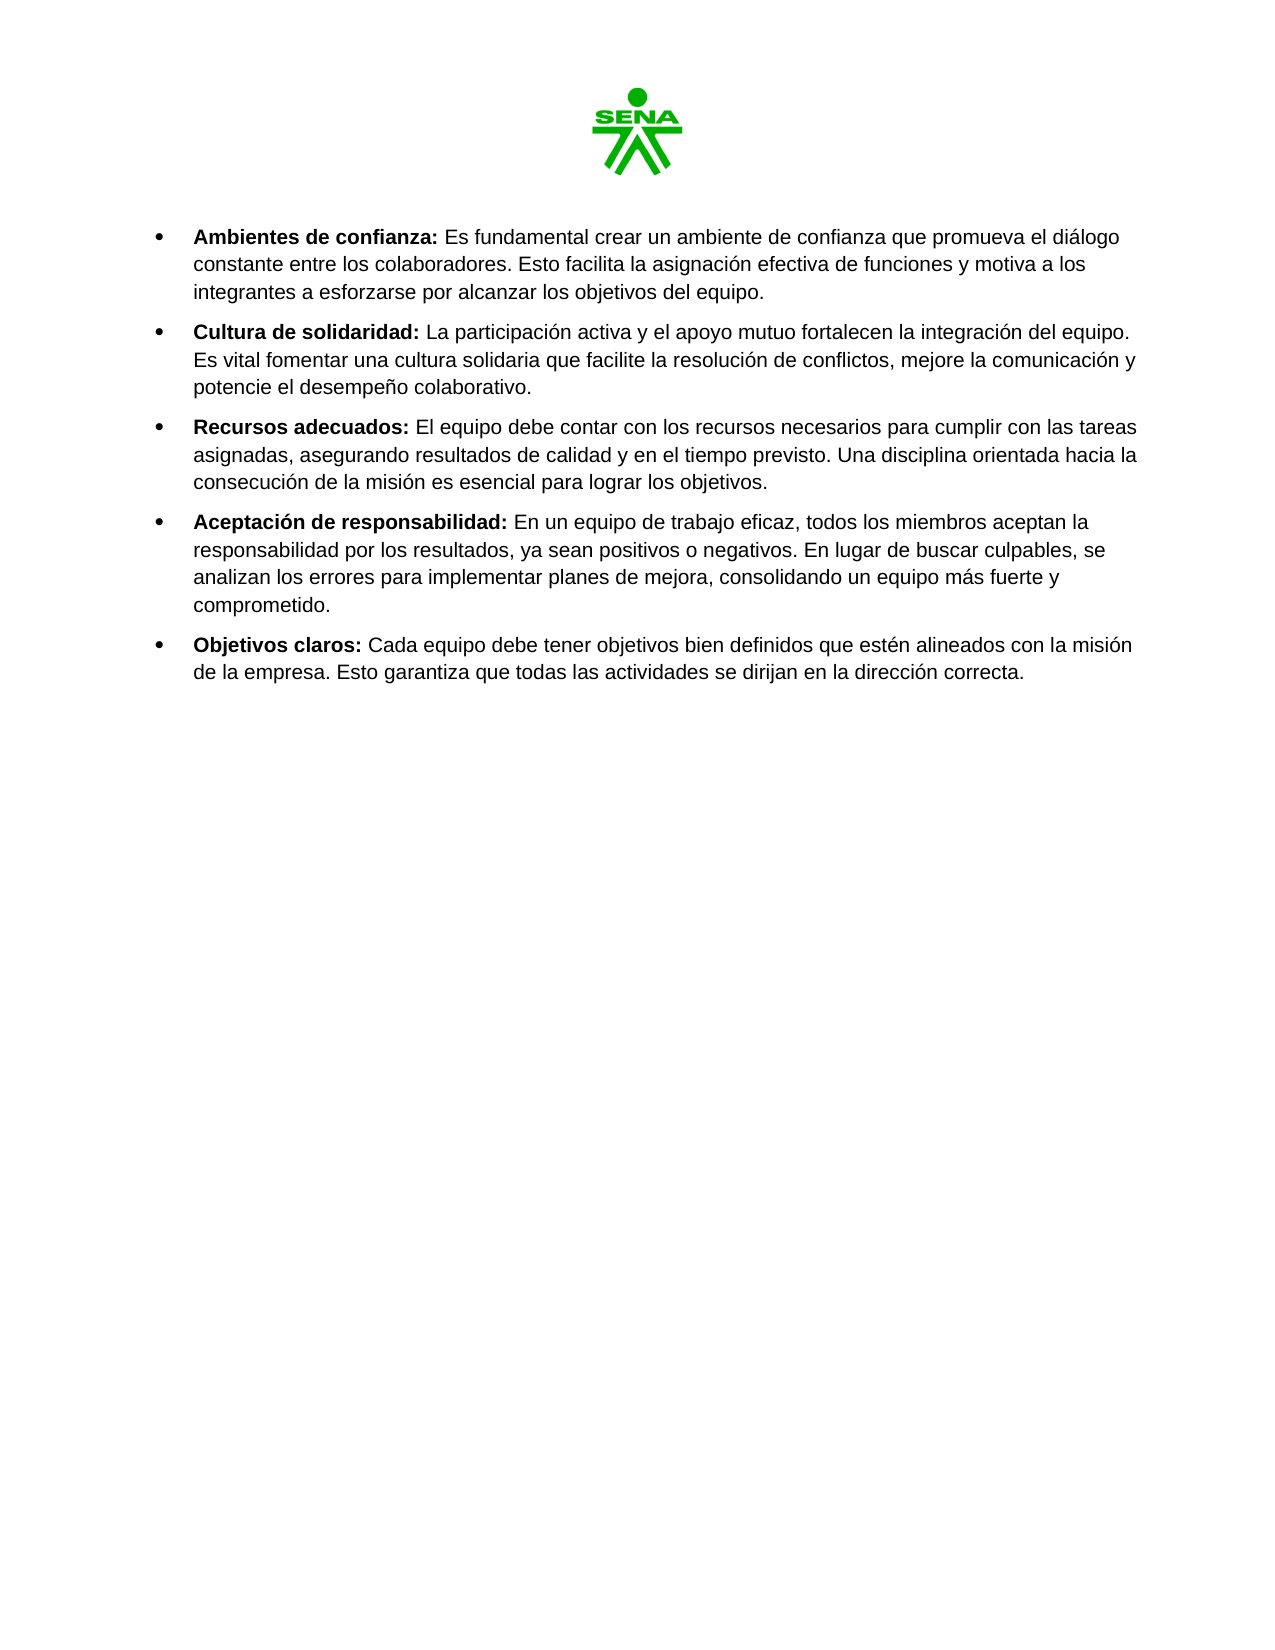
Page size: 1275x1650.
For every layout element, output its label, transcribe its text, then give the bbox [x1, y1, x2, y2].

list Objetivos claros: Cada equipo debe tener objetivos bien definidos que estén alineados con la misión de la empresa. Esto garantiza que todas las actividades se dirijan en la dirección correcta. [156, 633, 1157, 684]
list Aceptación de responsabilidad: En un equipo de trabajo eficaz, todos los miembros aceptan la responsabilidad por los resultados, ya sean positivos o negativos. En lugar de buscar culpables, se analizan los errores para implementar planes de mejora, consolidando un equipo más fuerte y comprometido. [156, 510, 1157, 617]
list Ambientes de confianza: Es fundamental crear un ambiente de confianza que promueva el diálogo constante entre los colaboradores. Esto facilita la asignación efectiva de funciones y motiva a los integrantes a esforzarse por alcanzar los objetivos del equipo. [156, 225, 1157, 304]
picture [592, 87, 683, 176]
list Cultura de solidaridad: La participación activa y el apoyo mutuo fortalecen la integración del equipo. Es vital fomentar una cultura solidaria que facilite la resolución de conflictos, mejore la comunicación y potencie el desempeño colaborativo. [156, 320, 1157, 399]
list Recursos adecuados: El equipo debe contar con los recursos necesarios para cumplir con las tareas asignadas, asegurando resultados de calidad y en el tiempo previsto. Una disciplina orientada hacia la consecución de la misión es esencial para lograr los objetivos. [156, 415, 1157, 494]
